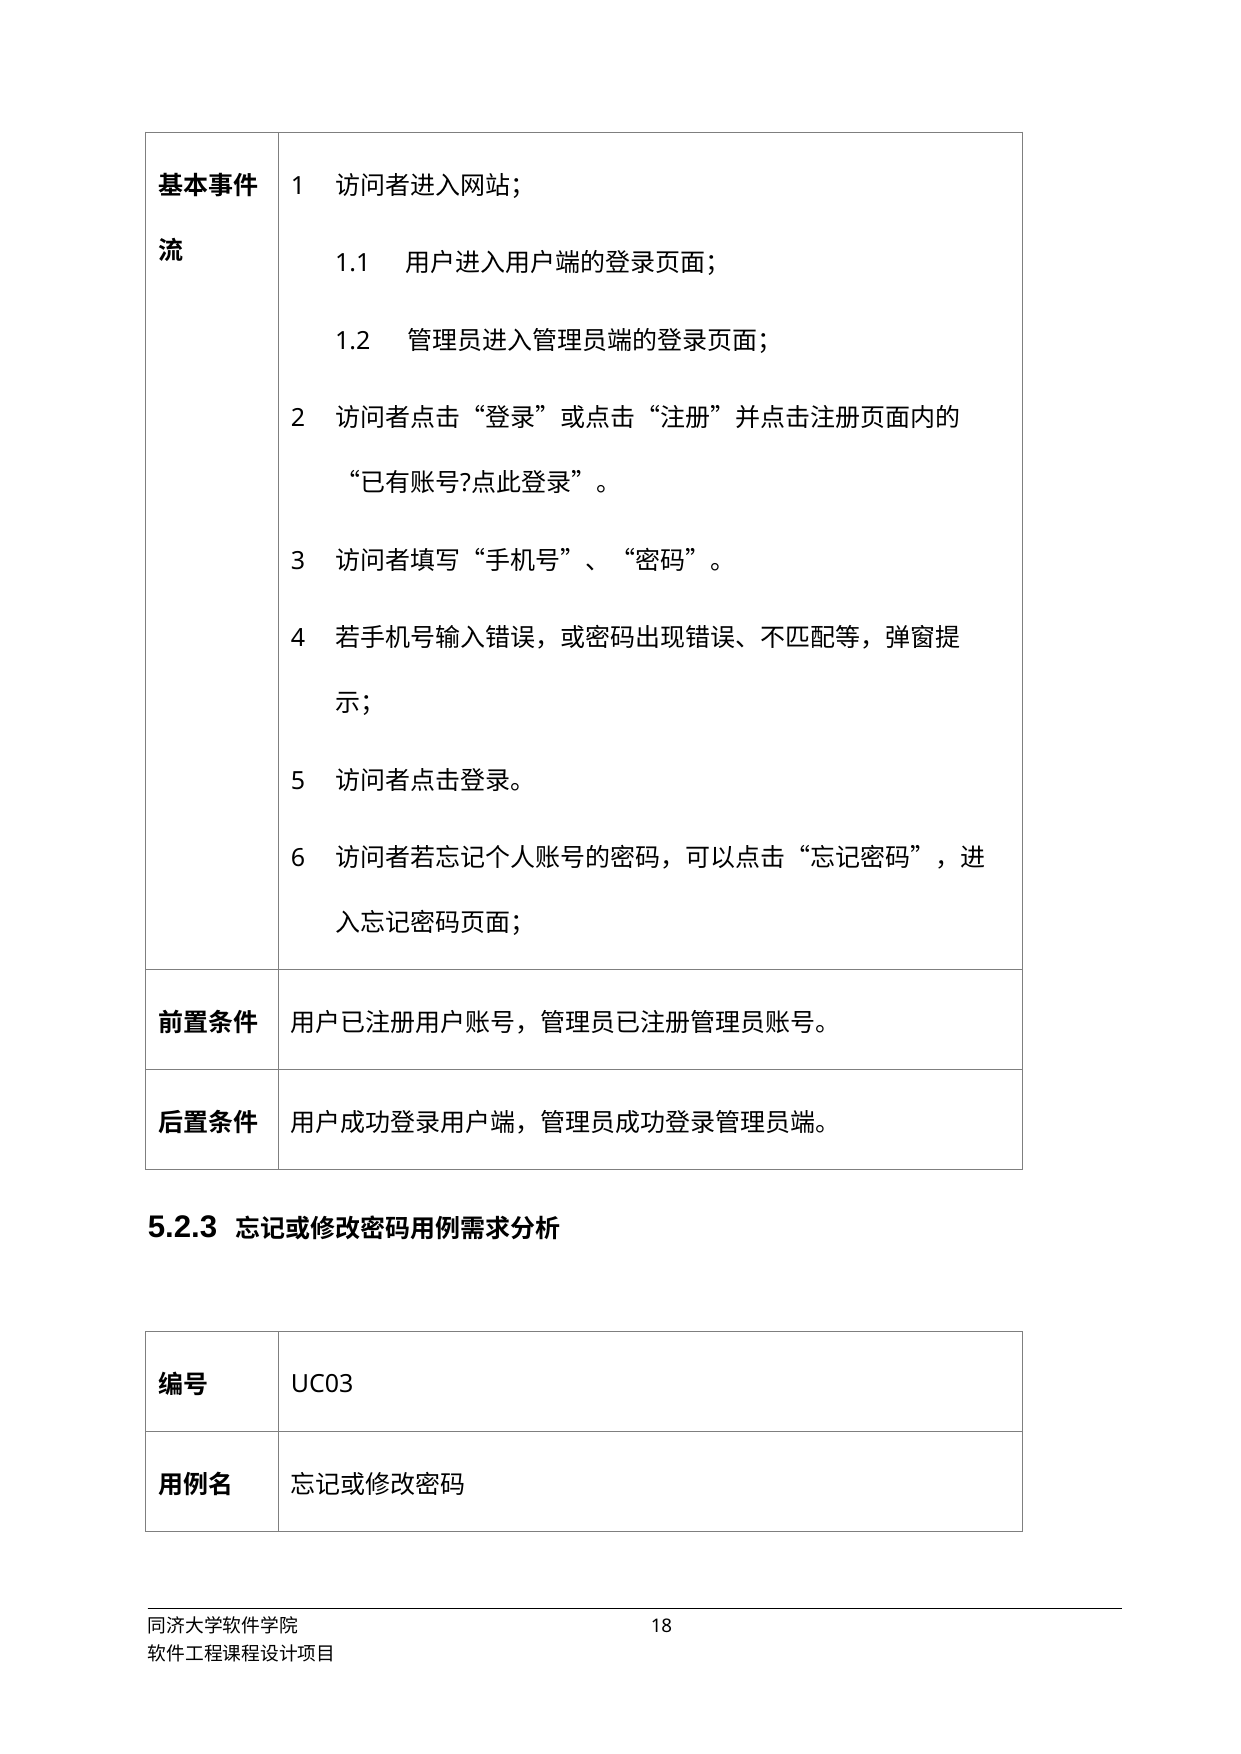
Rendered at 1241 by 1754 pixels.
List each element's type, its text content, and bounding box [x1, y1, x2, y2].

table_cell 用户成功登录用户端，管理员成功登录管理员端。 [279, 1070, 1022, 1169]
table_cell 后置条件 [146, 1070, 278, 1169]
table_cell 用户已注册用户账号，管理员已注册管理员账号。 [279, 970, 1022, 1069]
table_cell 忘记或修改密码 [279, 1432, 1022, 1531]
table_cell 前置条件 [146, 970, 278, 1069]
table_cell 基本事件流 [146, 133, 278, 969]
table_header UC03 [279, 1332, 1022, 1431]
table_header 编号 [146, 1332, 278, 1431]
subtitle 忘记或修改密码用例需求分析 [148, 1194, 1122, 1259]
table_cell 访问者进入网站； 用户进入用户端的登录页面； 管理员进入管理员端的登录页面； 访问者点击“登录”或点击“注册”并点击注册页面内的“已有账号?点此登录”。 访问者填写“手机号”、“密码”。 若手机号输入错误，或密码出现错误、不匹配等，弹窗提示； 访问者点击登录。 访问者若忘记个人账号的密码，可以点击“忘记密码”，进入忘记密码页面； [279, 133, 1022, 969]
table_cell 用例名 [146, 1432, 278, 1531]
